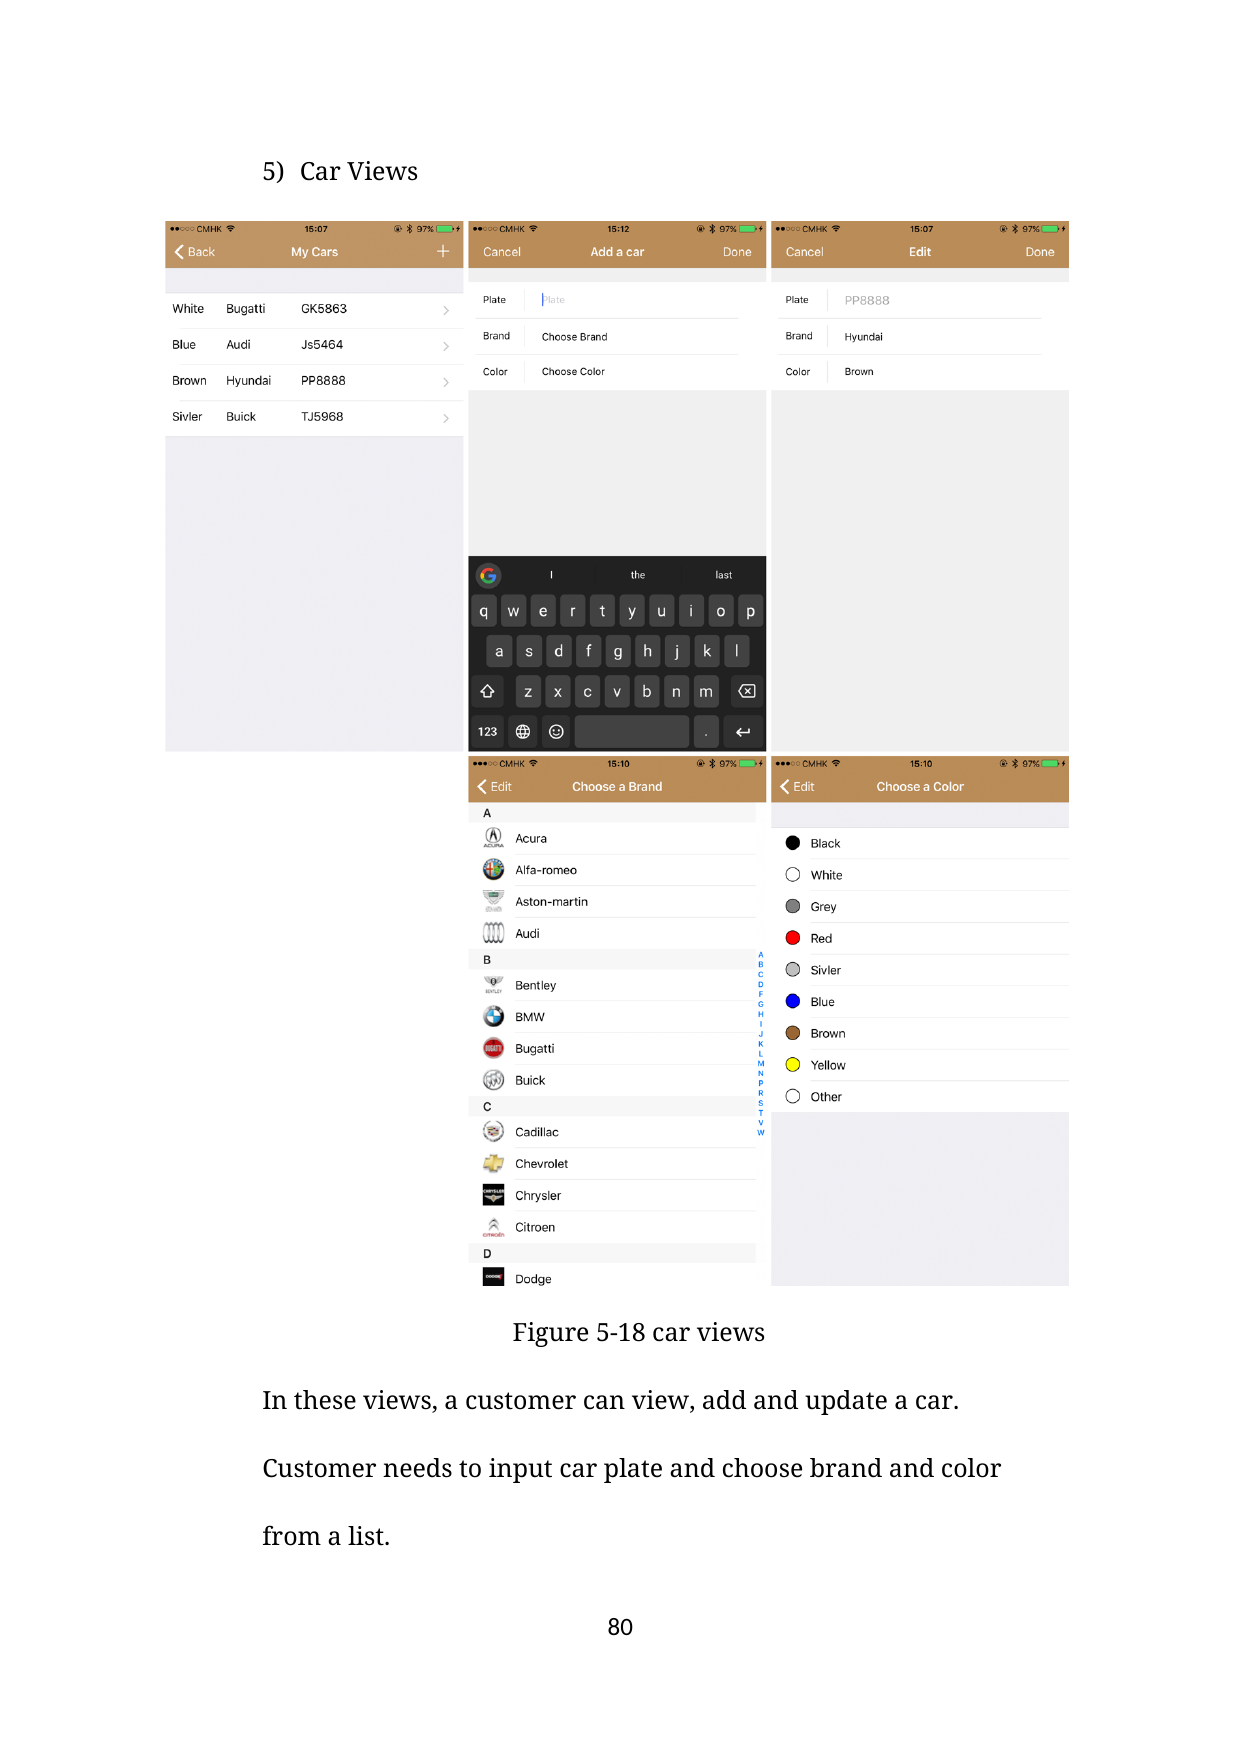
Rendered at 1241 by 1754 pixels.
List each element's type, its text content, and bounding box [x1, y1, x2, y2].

picture [165, 221, 1069, 1286]
list Car Views [262, 153, 1016, 188]
text In these views, a customer can view, add and update a car. Customer needs to input car plate and choose brand and color from a list. [262, 1383, 1016, 1553]
text Figure 5-18 car views [262, 1314, 1016, 1349]
